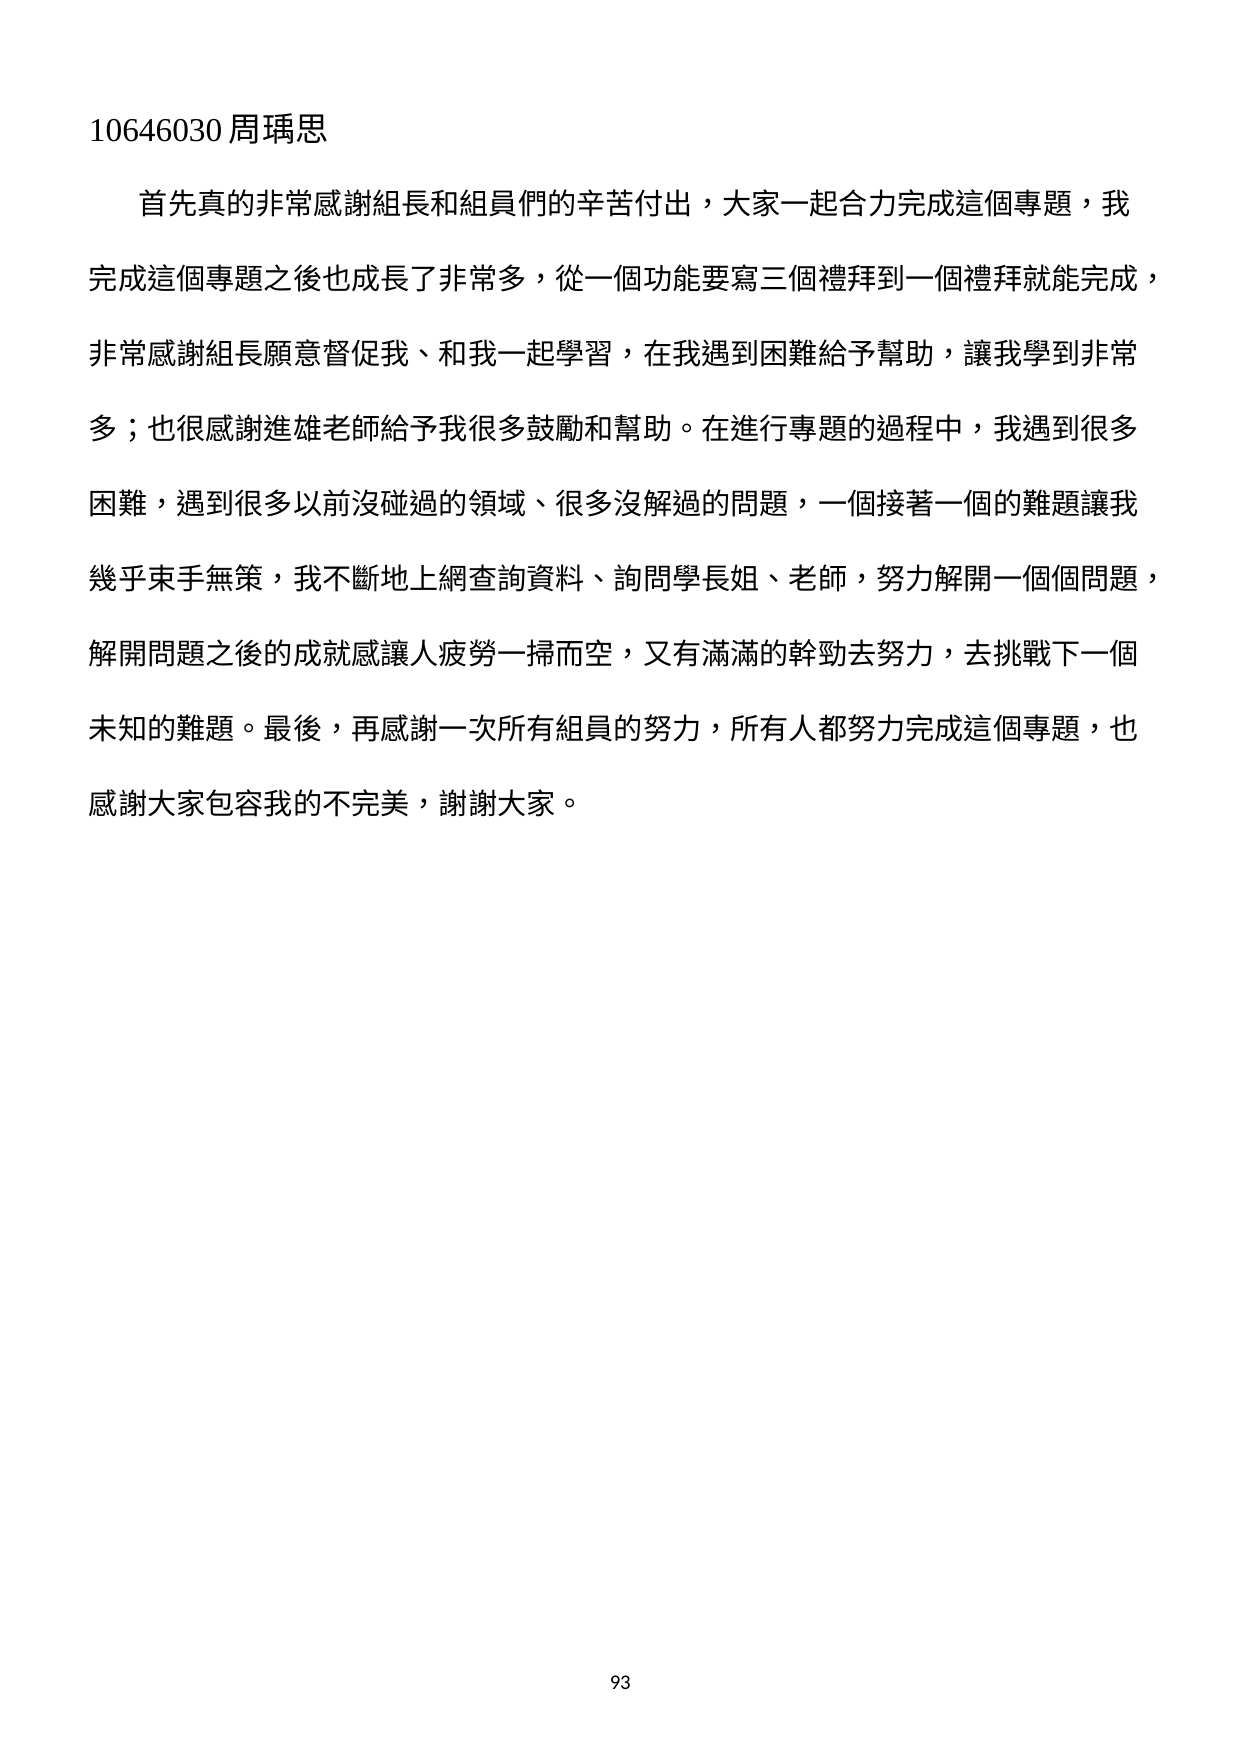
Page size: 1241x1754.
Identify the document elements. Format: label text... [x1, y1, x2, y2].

text 首先真的非常感謝組長和組員們的辛苦付出，大家一起合力完成這個專題，我完成這個專題之後也成長了非常多，從一個功能要寫三個禮拜到一個禮拜就能完成，非常感謝組長願意督促我、和我一起學習，在我遇到困難給予幫助，讓我學到非常多；也很感謝進雄老師給予我很多鼓勵和幫助。在進行專題的過程中，我遇到很多困難，遇到很多以前沒碰過的領域、很多沒解過的問題，一個接著一個的難題讓我幾乎束手無策，我不斷地上網查詢資料、詢問學長姐、老師，努力解開一個個問題，解開問題之後的成就感讓人疲勞一掃而空，又有滿滿的幹勁去努力，去挑戰下一個未知的難題。最後，再感謝一次所有組員的努力，所有人都努力完成這個專題，也感謝大家包容我的不完美，謝謝大家。 [89, 164, 1152, 839]
text 10646030周瑀思 [89, 89, 1152, 164]
